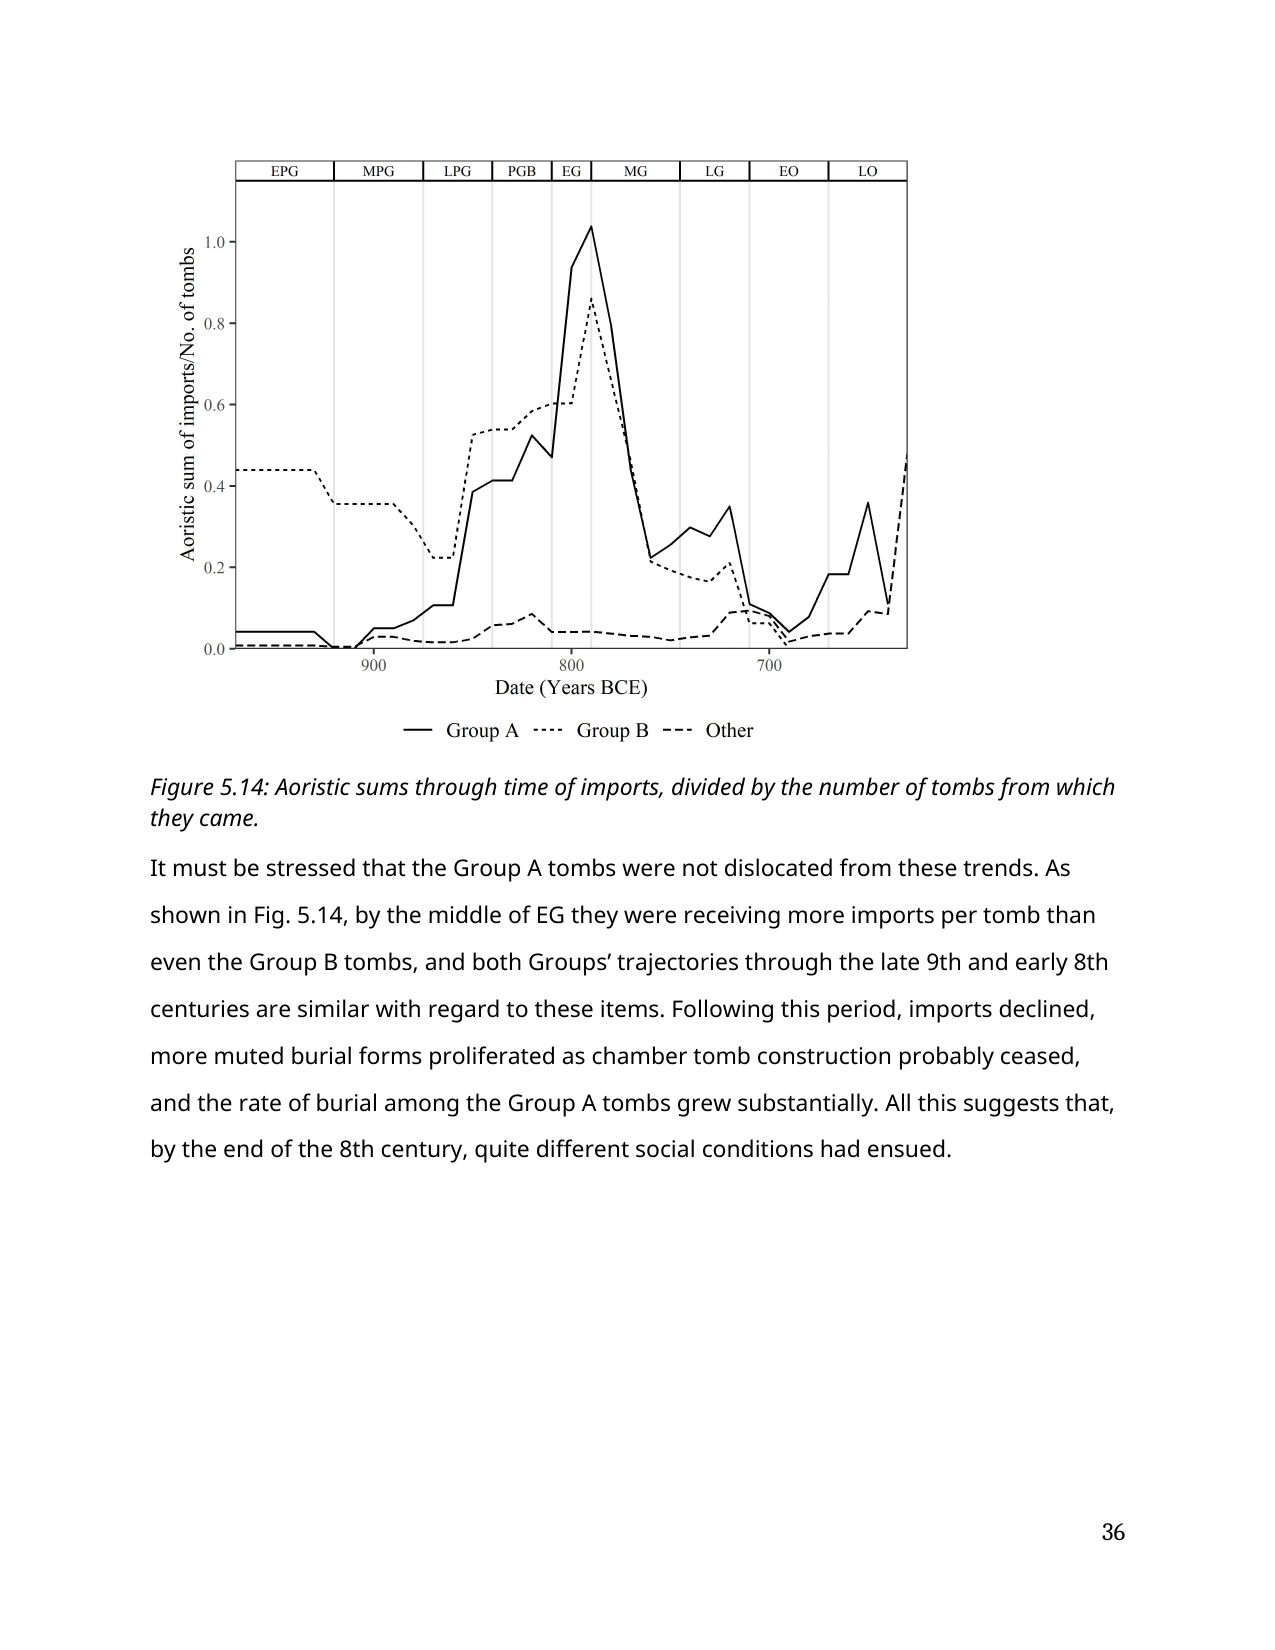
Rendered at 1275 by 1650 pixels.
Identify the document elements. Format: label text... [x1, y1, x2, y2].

text Figure 5.14: Aoristic sums through time of imports, divided by the number of tombs from which they came. [150, 771, 1125, 833]
text It must be stressed that the Group A tombs were not dislocated from these trends. As shown in Fig. 5.14, by the middle of EG they were receiving more imports per tomb than even the Group B tombs, and both Groups’ trajectories through the late 9th and early 8th centuries are similar with regard to these items. Following this period, imports declined, more muted burial forms proliferated as chamber tomb construction probably ceased, and the rate of burial among the Group A tombs grew substantially. All this suggests that, by the end of the 8th century, quite different social conditions had ensued. [150, 852, 1125, 1164]
picture [168, 150, 919, 750]
